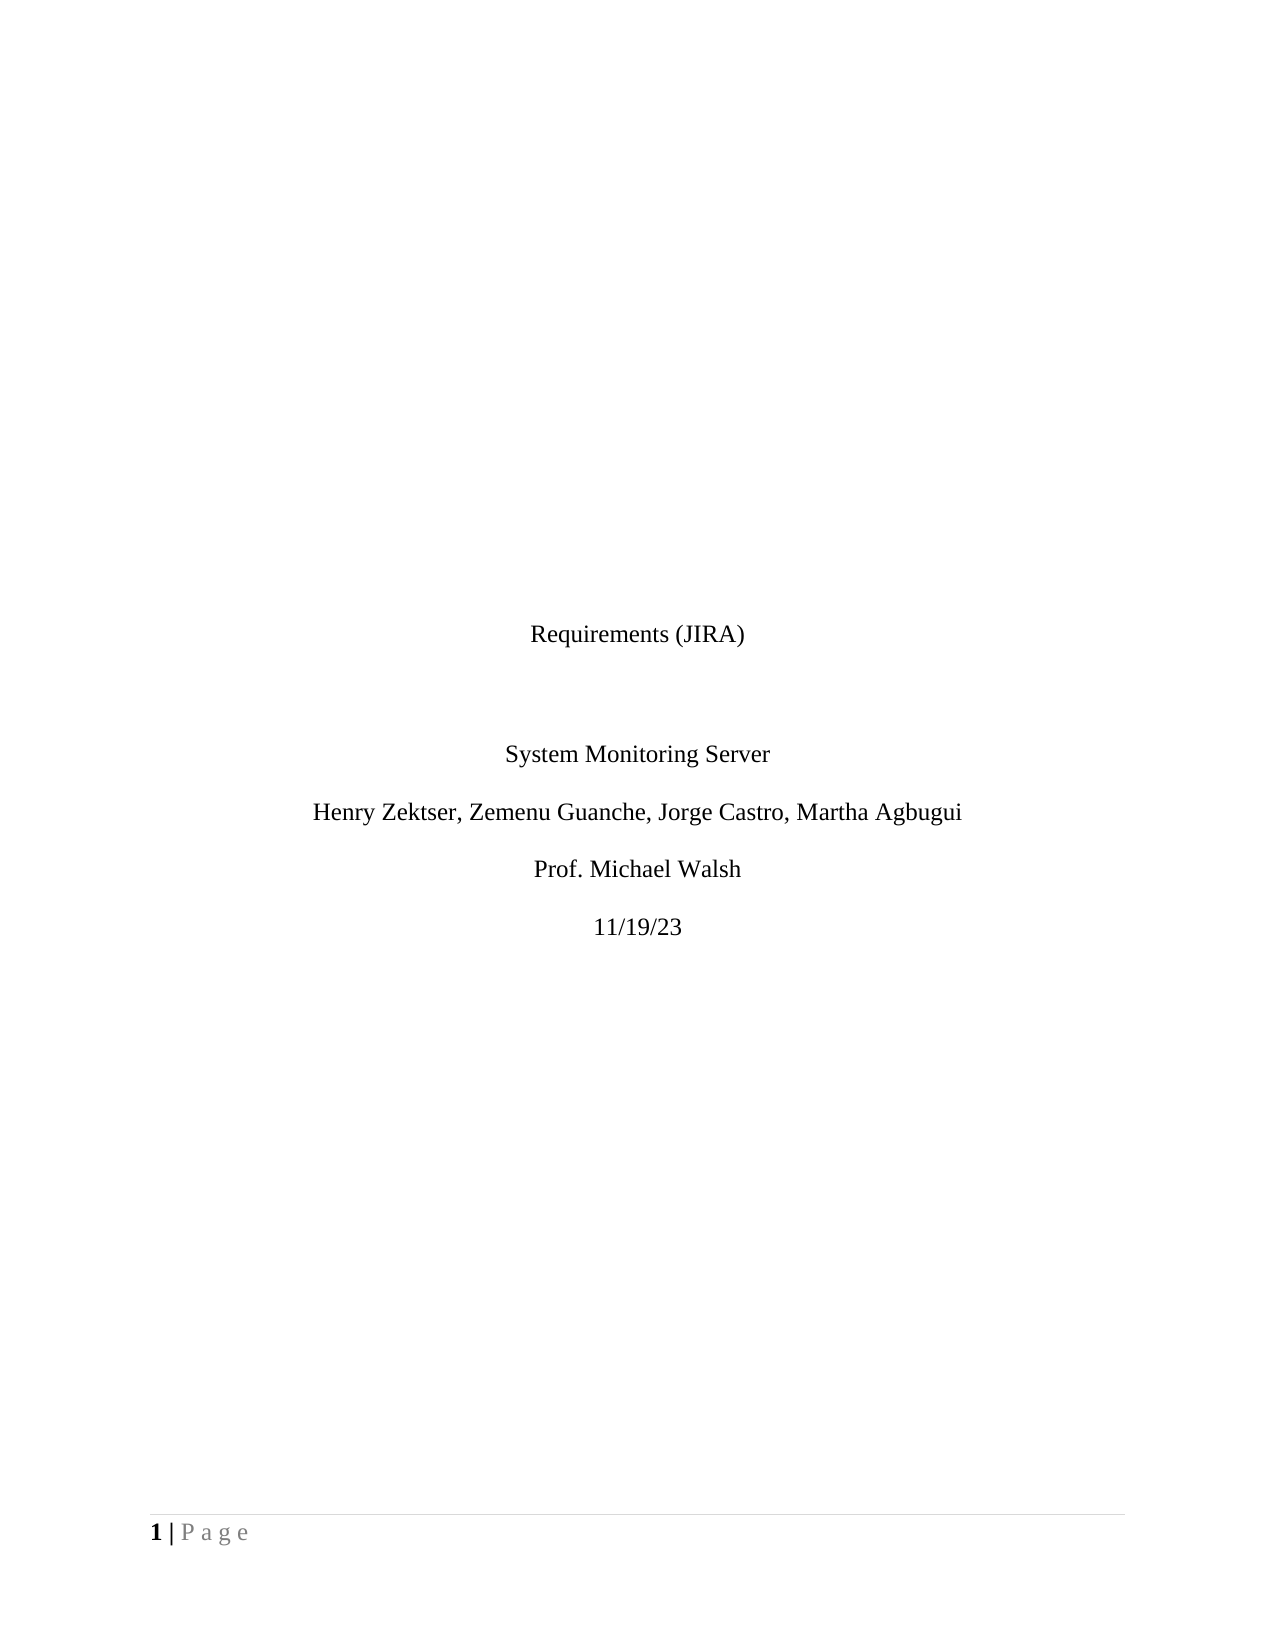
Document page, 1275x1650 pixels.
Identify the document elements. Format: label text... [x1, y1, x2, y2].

text System Monitoring Server [150, 739, 1125, 768]
text Prof. Michael Walsh [150, 854, 1125, 883]
text Henry Zektser, Zemenu Guanche, Jorge Castro, Martha Agbugui [150, 797, 1125, 826]
text 11/19/23 [150, 912, 1125, 941]
text Requirements (JIRA) [150, 619, 1125, 648]
